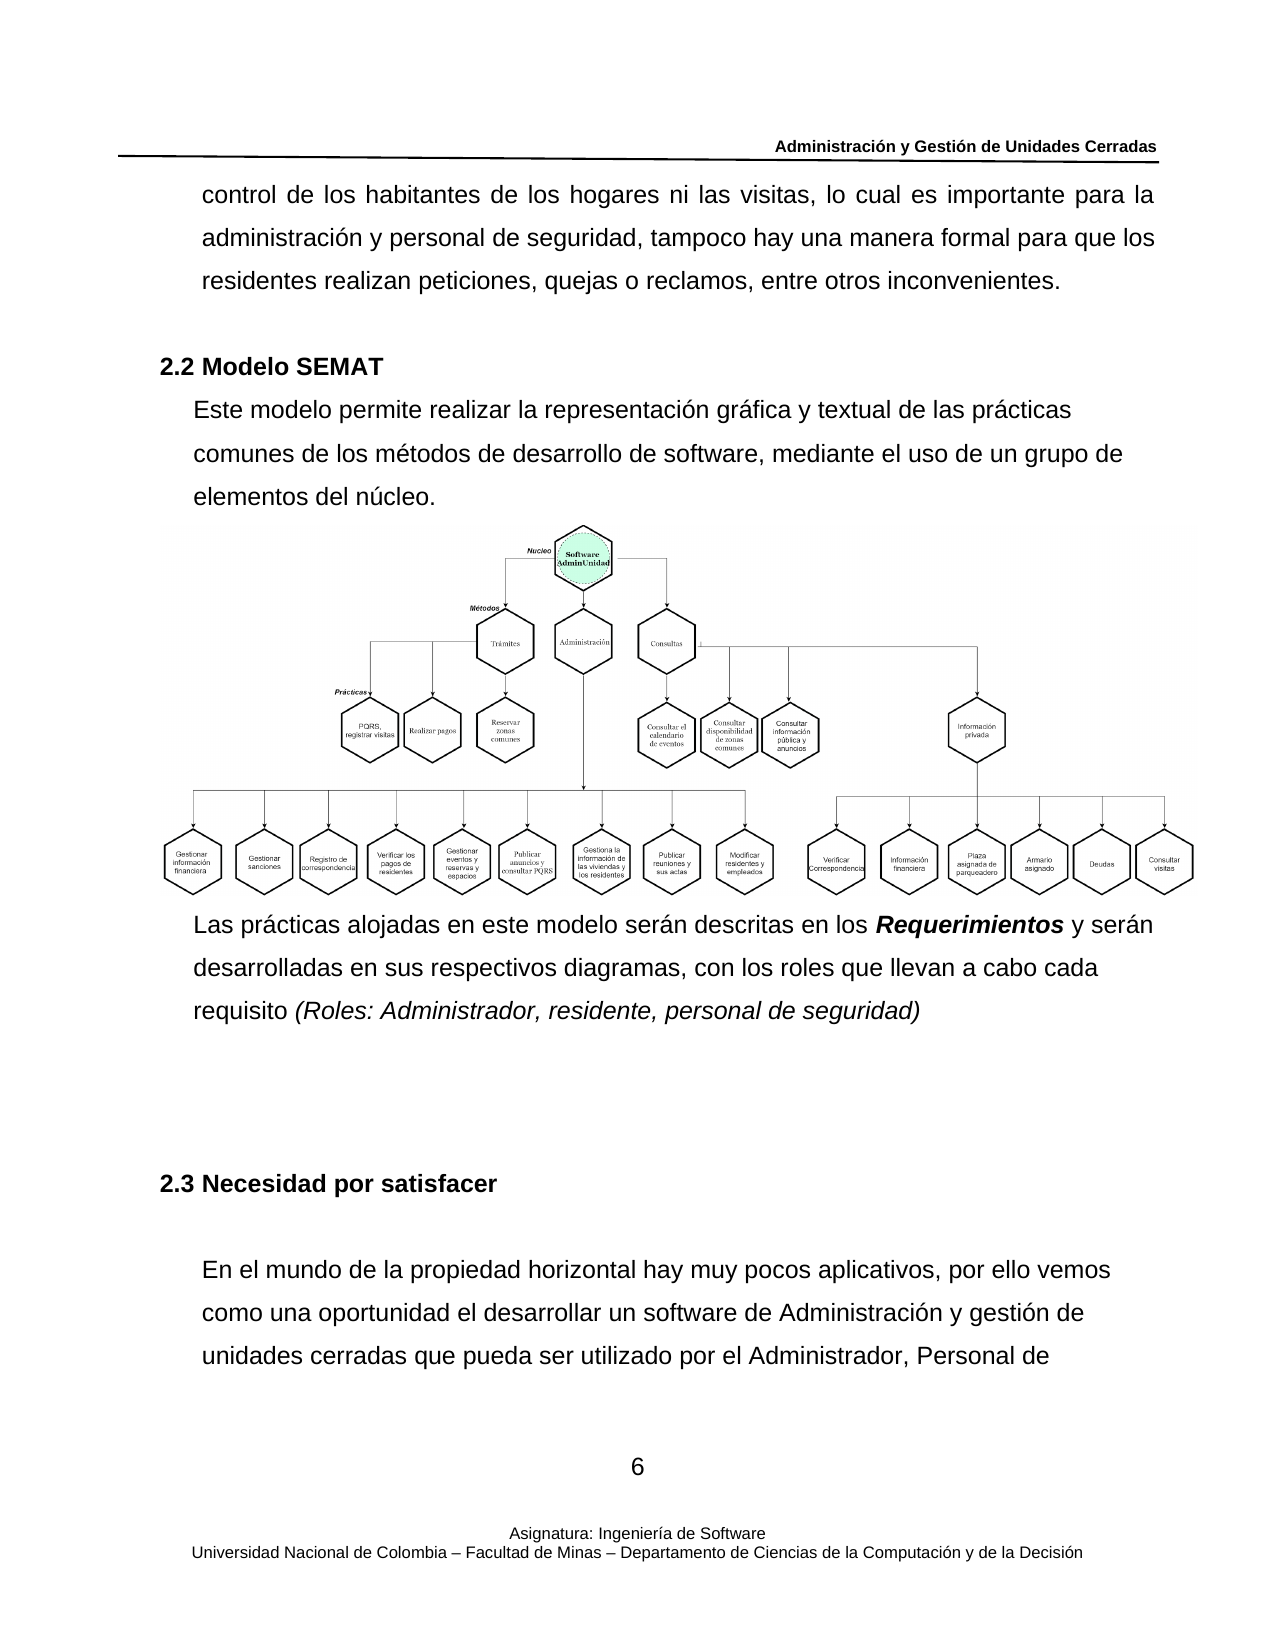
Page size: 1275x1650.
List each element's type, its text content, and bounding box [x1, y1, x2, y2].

picture [159, 525, 1199, 896]
subtitle Modelo SEMAT [159, 352, 1157, 381]
subtitle Necesidad por satisfacer [159, 1169, 1157, 1198]
text Este modelo permite realizar la representación gráfica y textual de las prácticas comunes de los métodos de desarrollo de software, mediante el uso de un grupo de elementos del núcleo. [193, 396, 1157, 511]
text Las prácticas alojadas en este modelo serán descritas en los Requerimientos y serán desarrolladas en sus respectivos diagramas, con los roles que llevan a cabo cada requisito (Roles: Administrador, residente, personal de seguridad) [193, 910, 1157, 1025]
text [202, 180, 1157, 295]
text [202, 1255, 1157, 1370]
